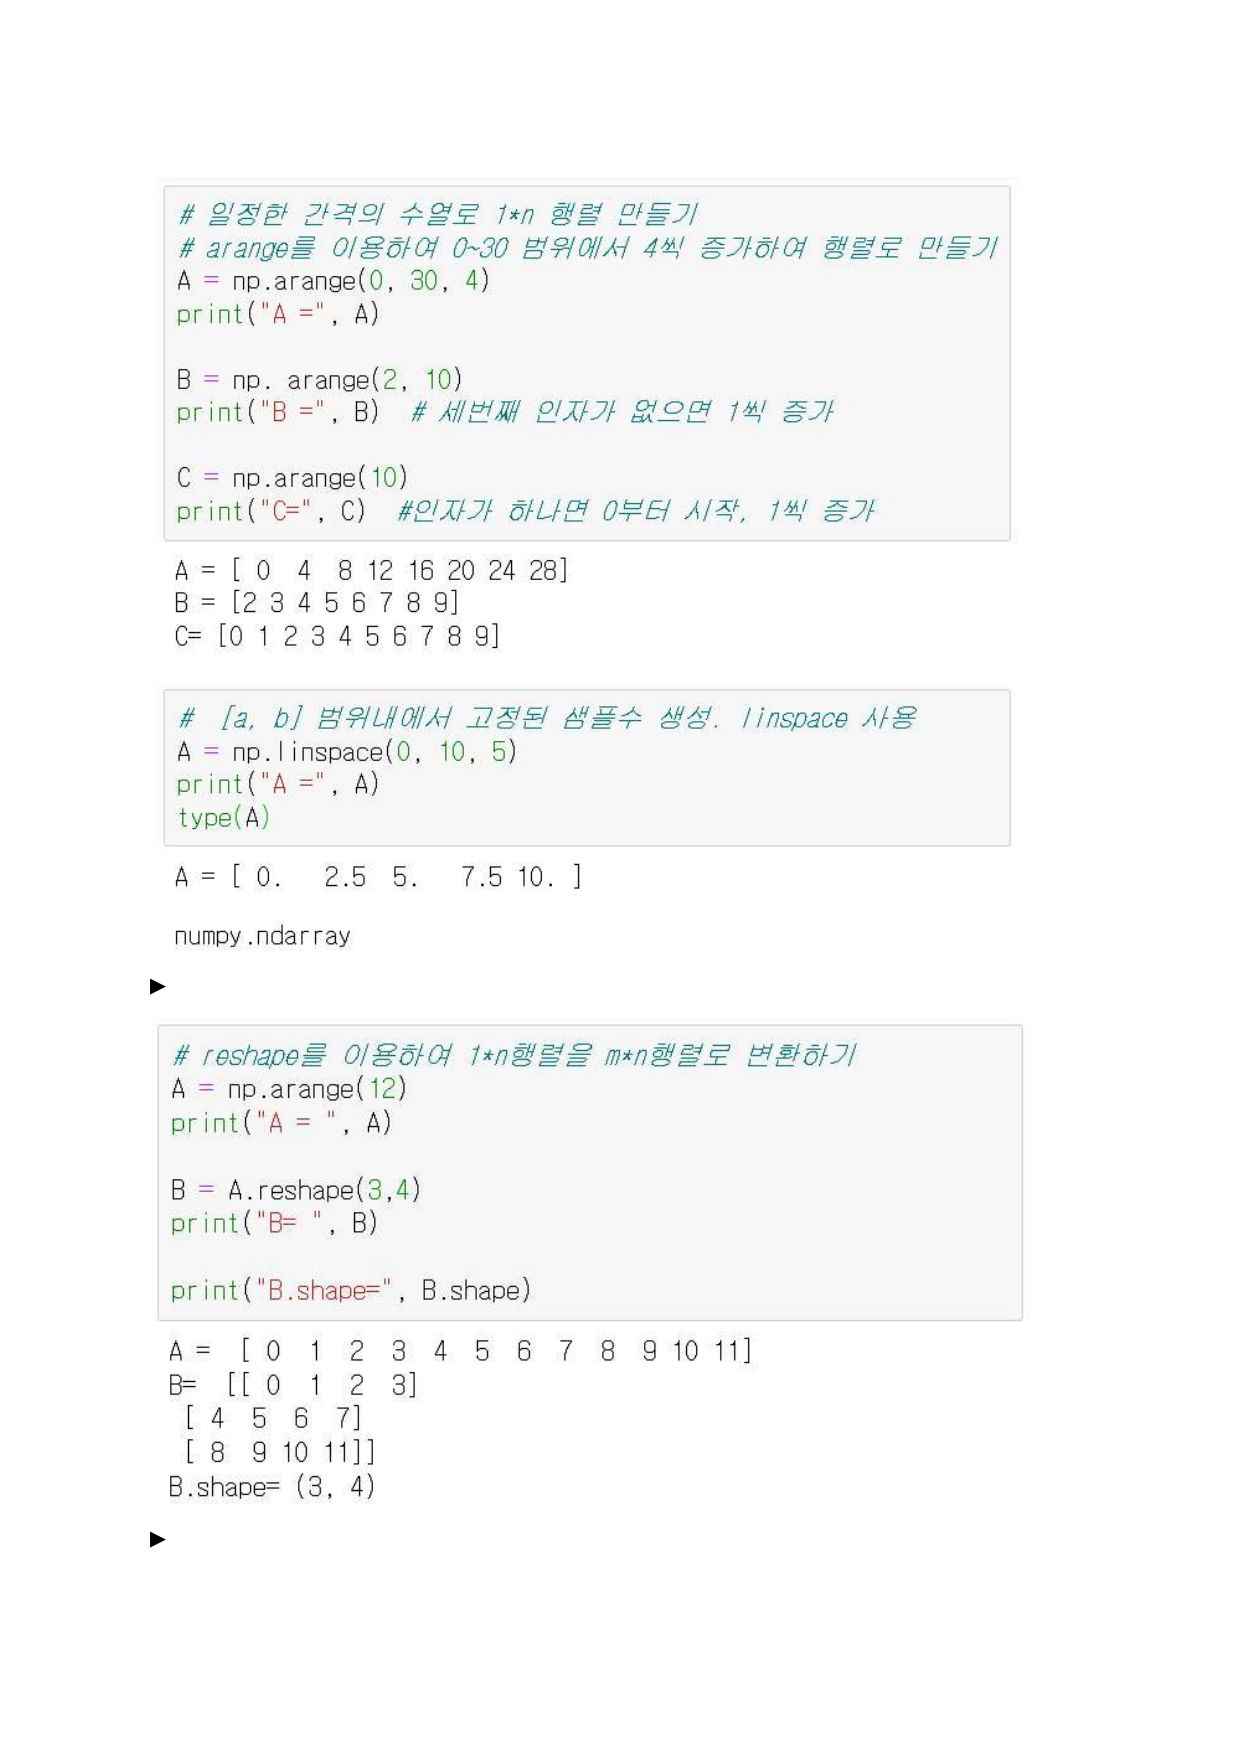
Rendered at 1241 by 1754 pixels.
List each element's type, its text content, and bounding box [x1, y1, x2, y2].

picture [155, 177, 1021, 952]
picture [150, 1017, 1032, 1504]
text ▶ [150, 1523, 1090, 1551]
text ▶ [150, 971, 1090, 999]
